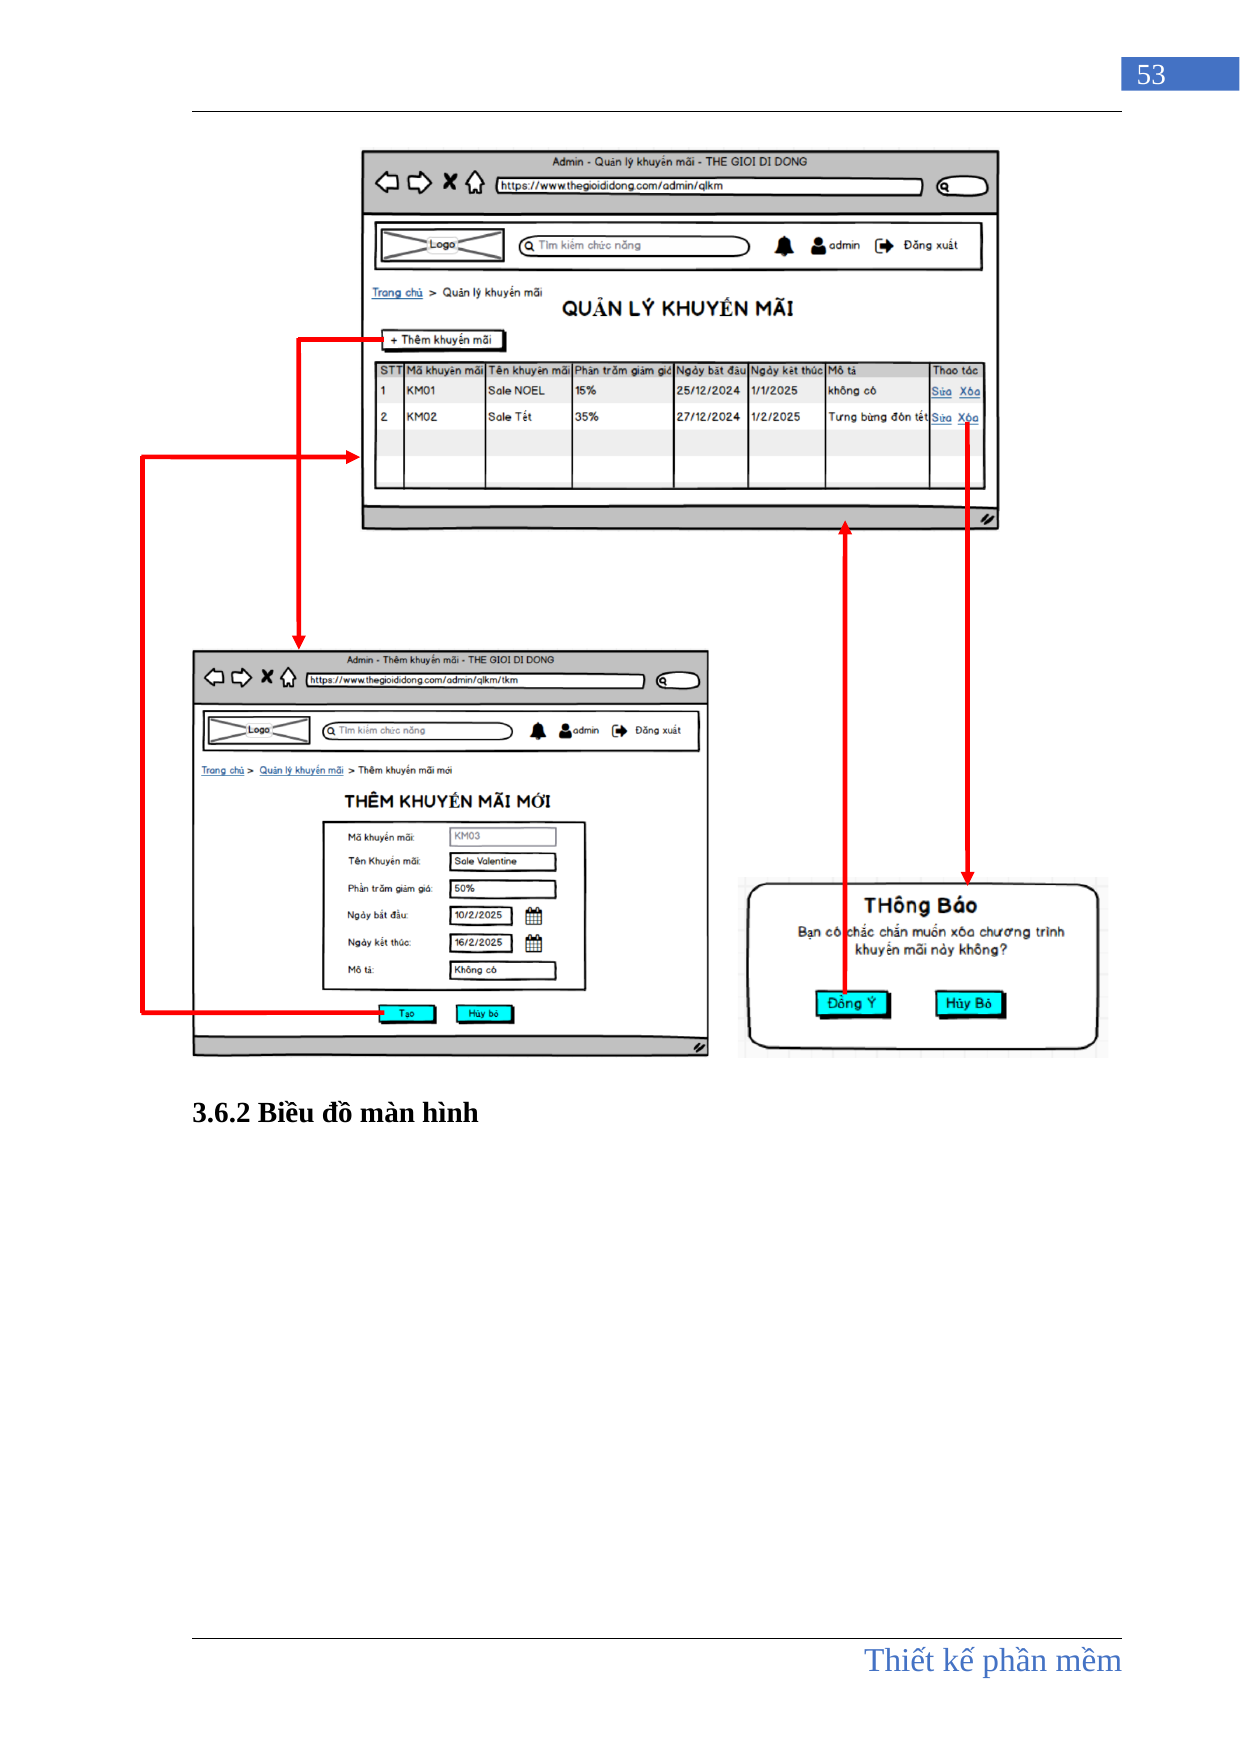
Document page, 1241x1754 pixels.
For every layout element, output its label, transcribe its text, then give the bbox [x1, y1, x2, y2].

picture [359, 147, 1000, 532]
subtitle 3.6.2 Biều đồ màn hình [192, 1095, 1122, 1129]
picture [737, 877, 1109, 1058]
picture [192, 648, 709, 1058]
